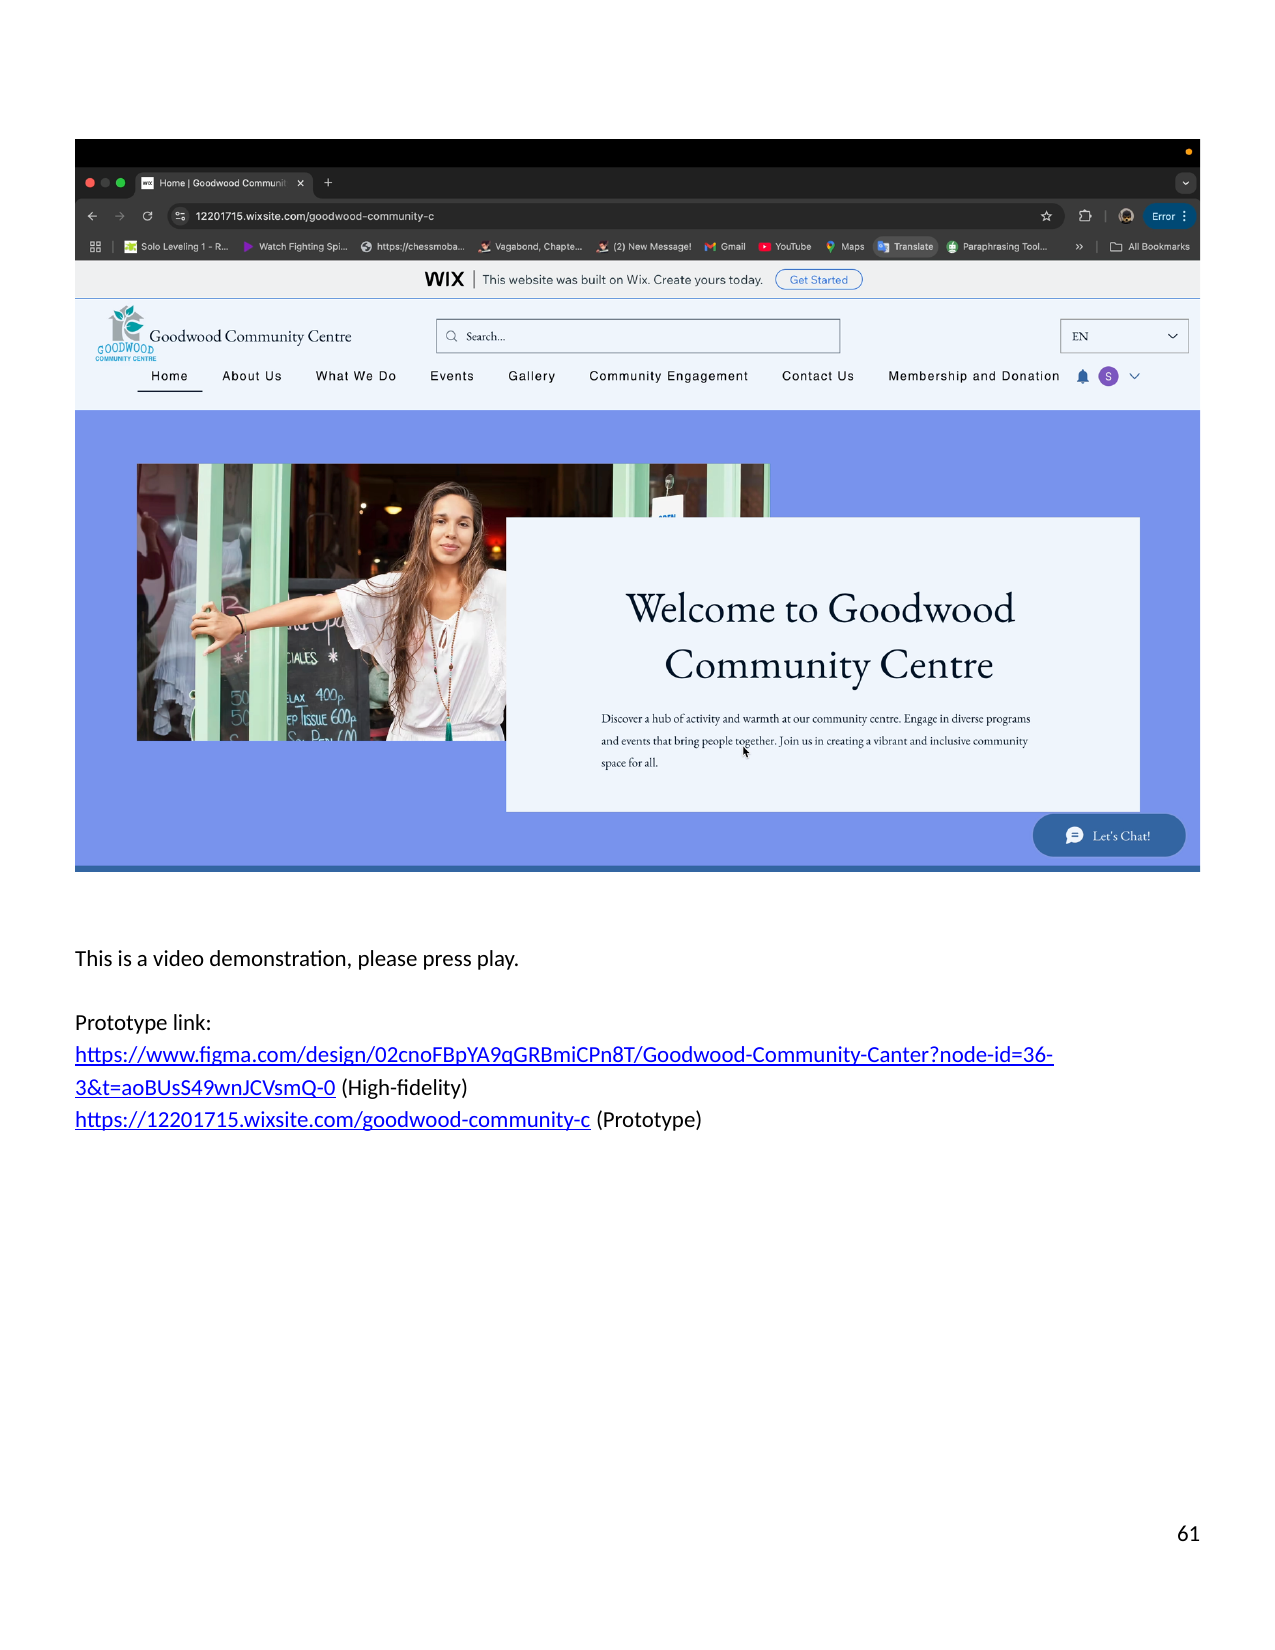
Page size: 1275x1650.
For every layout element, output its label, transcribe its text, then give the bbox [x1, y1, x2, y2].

picture [75, 139, 1200, 872]
text This is a video demonstration, please press play. [75, 944, 1200, 972]
text https://12201715.wixsite.com/goodwood-community-c (Prototype) [75, 1105, 1200, 1133]
text Prototype link: https://www.figma.com/design/02cnoFBpYA9qGRBmiCPn8T/Goodwood-Community-Canter?node-id=36-3&t=aoBUsS49wnJCVsmQ-0 (High-fidelity) [75, 1008, 1200, 1101]
